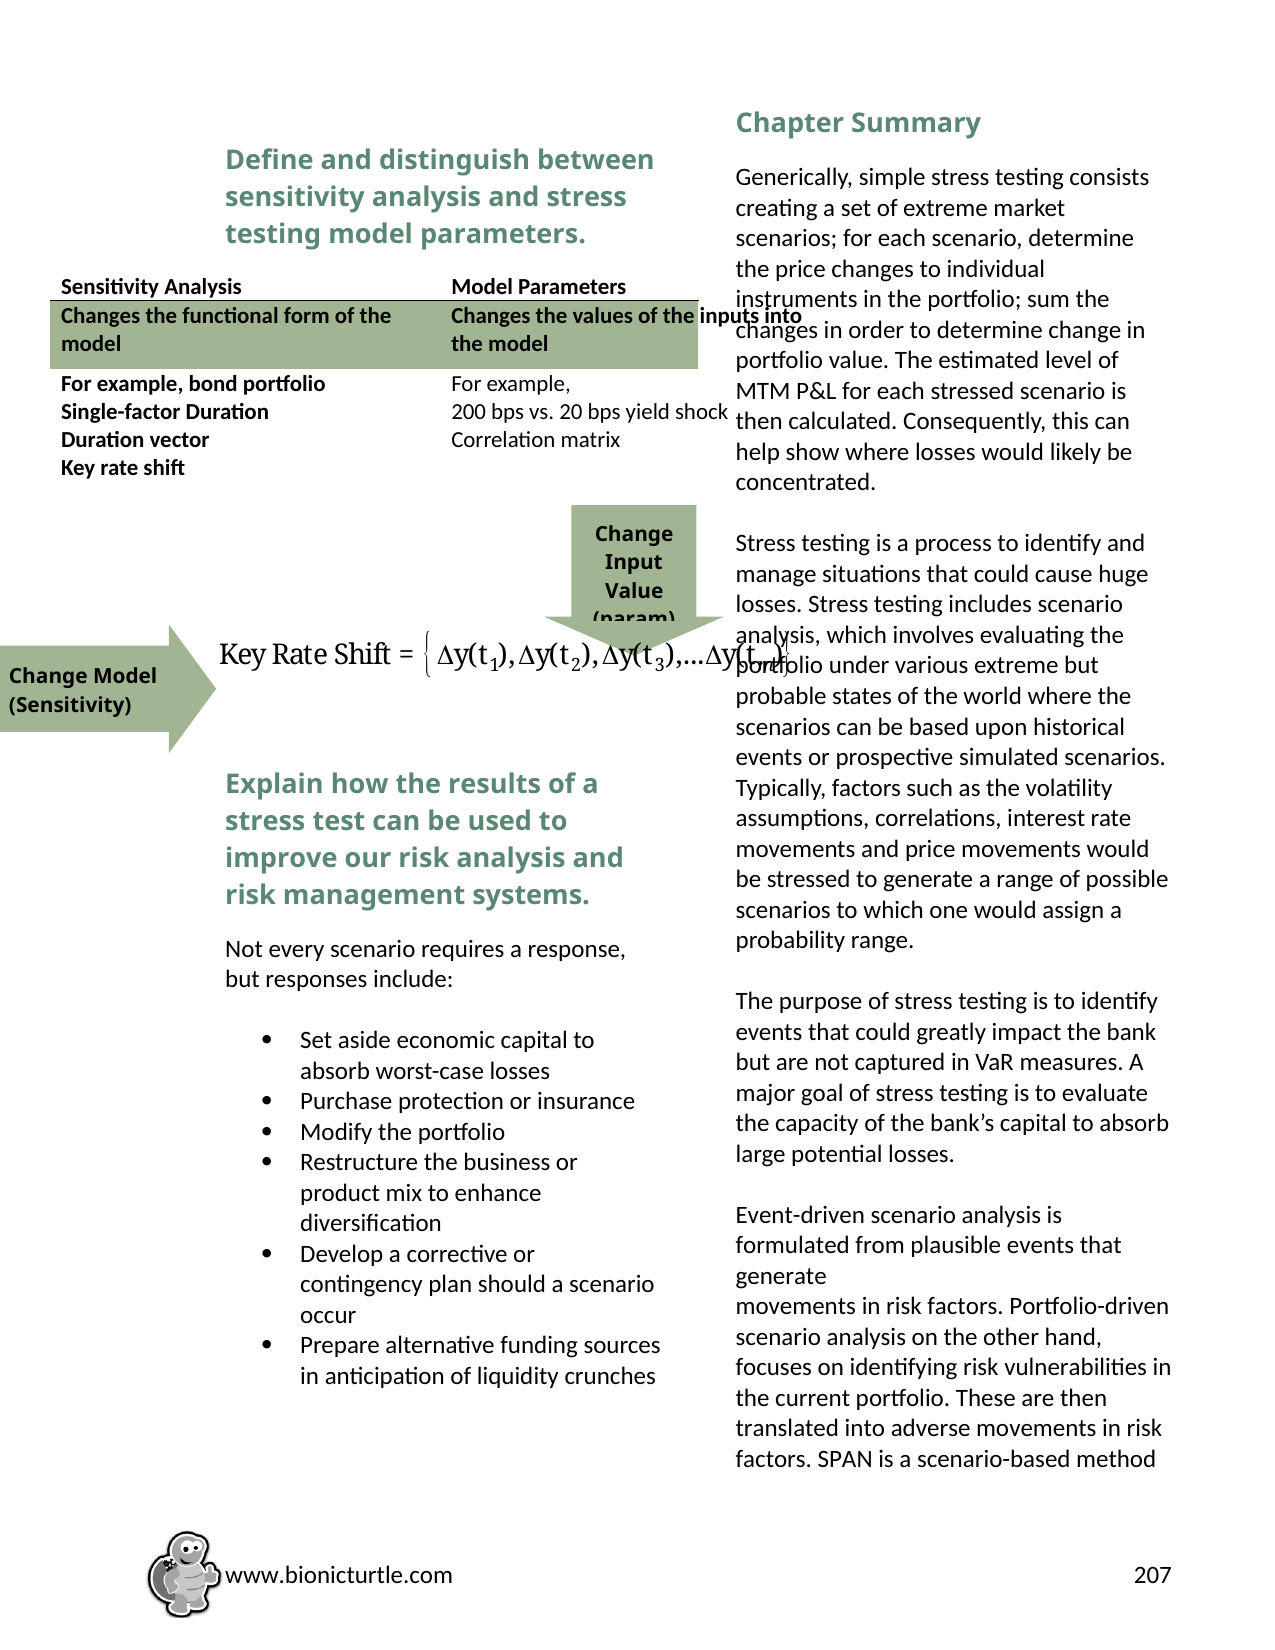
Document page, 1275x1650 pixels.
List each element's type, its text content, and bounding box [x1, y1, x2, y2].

list Restructure the business or product mix to enhance diversification [262, 1147, 662, 1238]
list Prepare alternative funding sources in anticipation of liquidity crunches [262, 1330, 662, 1391]
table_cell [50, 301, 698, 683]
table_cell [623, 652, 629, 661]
list Purchase protection or insurance [262, 1086, 662, 1116]
list Set aside economic capital to absorb worst-case losses [262, 1024, 662, 1086]
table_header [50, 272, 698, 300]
text Not every scenario requires a response, but responses include: [225, 933, 662, 994]
list Develop a corrective or contingency plan should a scenario occur [262, 1238, 662, 1330]
list Modify the portfolio [262, 1116, 662, 1147]
subtitle Define and distinguish between sensitivity analysis and stress testing model parameters. [225, 103, 662, 251]
subtitle Explain how the results of a stress test can be used to improve our risk analysis and risk management systems. [225, 764, 662, 912]
